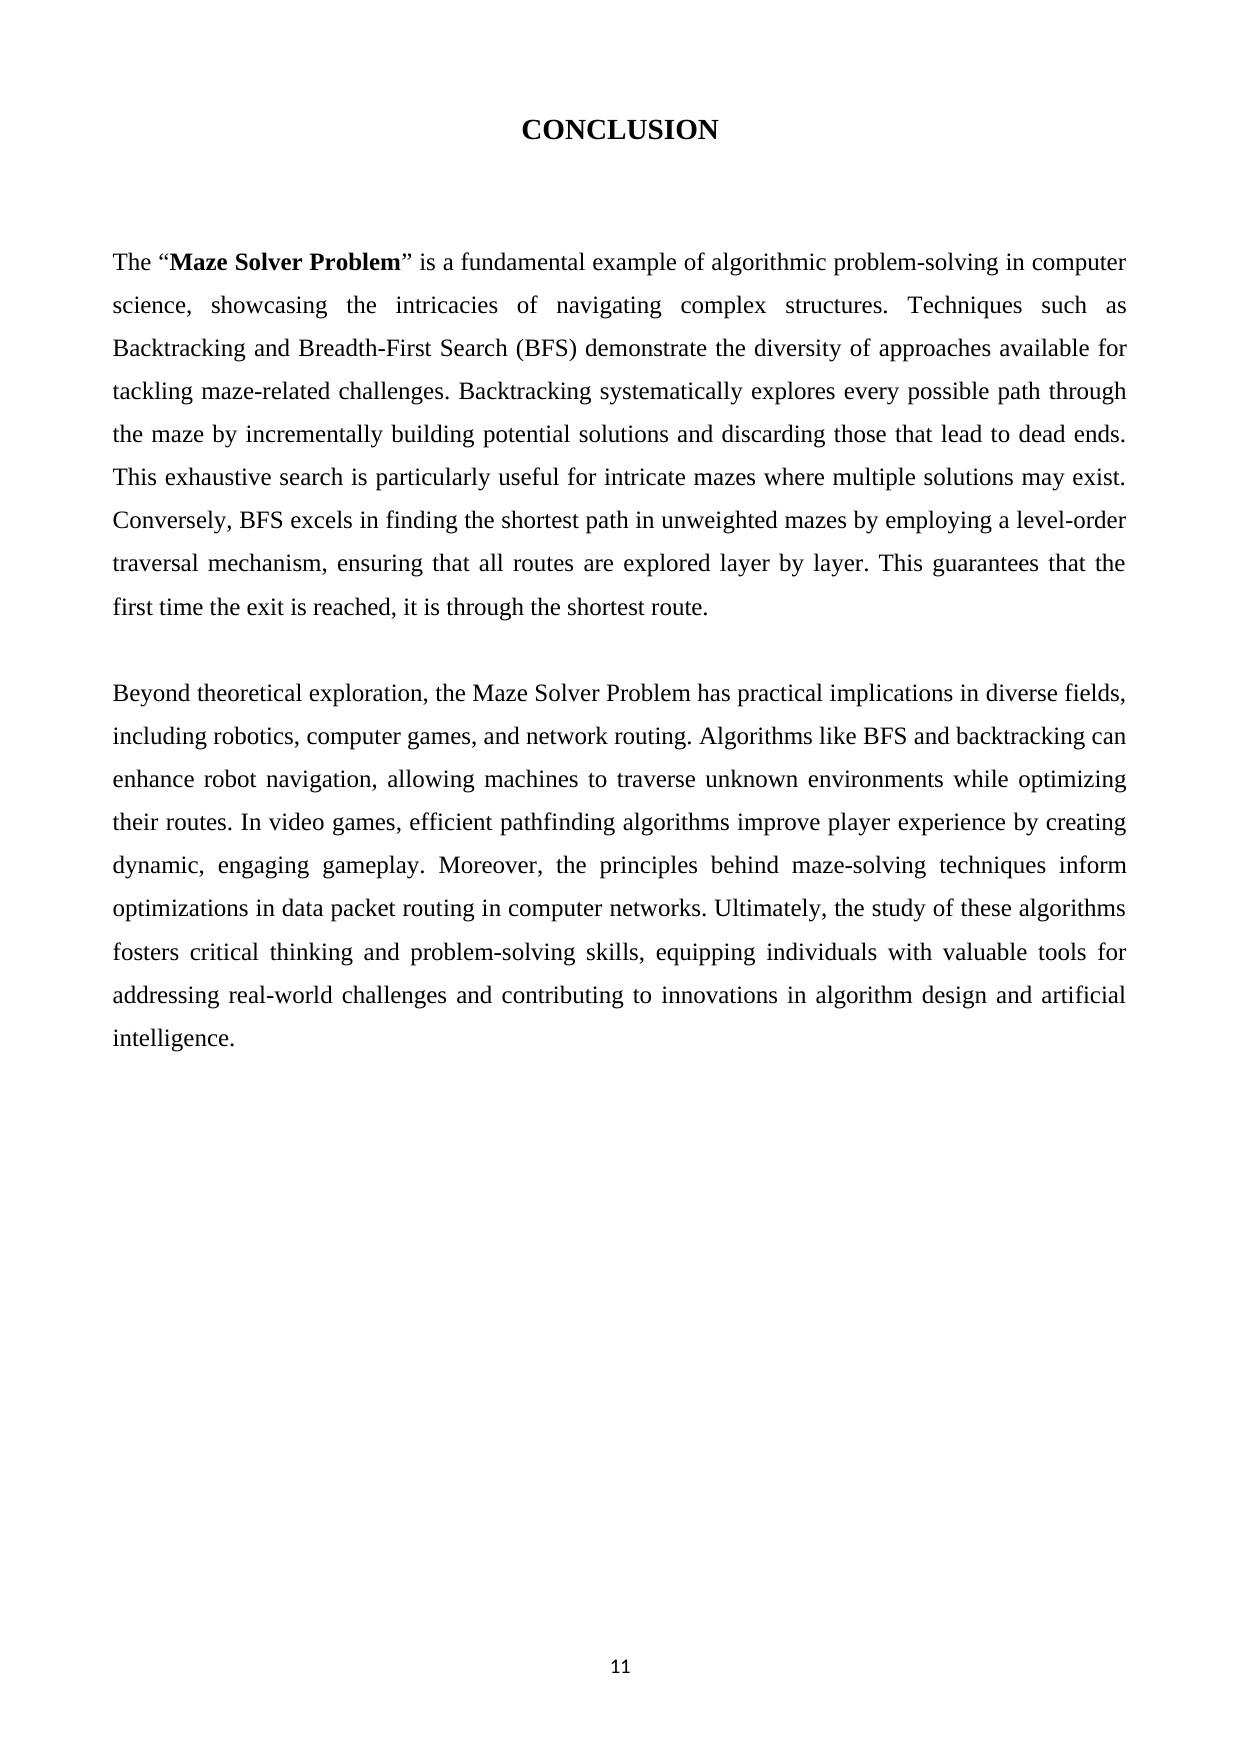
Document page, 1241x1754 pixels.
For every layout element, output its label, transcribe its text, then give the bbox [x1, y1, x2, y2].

text CONCLUSION [112, 112, 1128, 146]
text The “Maze Solver Problem” is a fundamental example of algorithmic problem-solving in computer science, showcasing the intricacies of navigating complex structures. Techniques such as Backtracking and Breadth-First Search (BFS) demonstrate the diversity of approaches available for tackling maze-related challenges. Backtracking systematically explores every possible path through the maze by incrementally building potential solutions and discarding those that lead to dead ends. This exhaustive search is particularly useful for intricate mazes where multiple solutions may exist. Conversely, BFS excels in finding the shortest path in unweighted mazes by employing a level-order traversal mechanism, ensuring that all routes are explored layer by layer. This guarantees that the first time the exit is reached, it is through the shortest route. [112, 247, 1128, 620]
text Beyond theoretical exploration, the Maze Solver Problem has practical implications in diverse fields, including robotics, computer games, and network routing. Algorithms like BFS and backtracking can enhance robot navigation, allowing machines to traverse unknown environments while optimizing their routes. In video games, efficient pathfinding algorithms improve player experience by creating dynamic, engaging gameplay. Moreover, the principles behind maze-solving techniques inform optimizations in data packet routing in computer networks. Ultimately, the study of these algorithms fosters critical thinking and problem-solving skills, equipping individuals with valuable tools for addressing real-world challenges and contributing to innovations in algorithm design and artificial intelligence. [112, 678, 1128, 1052]
